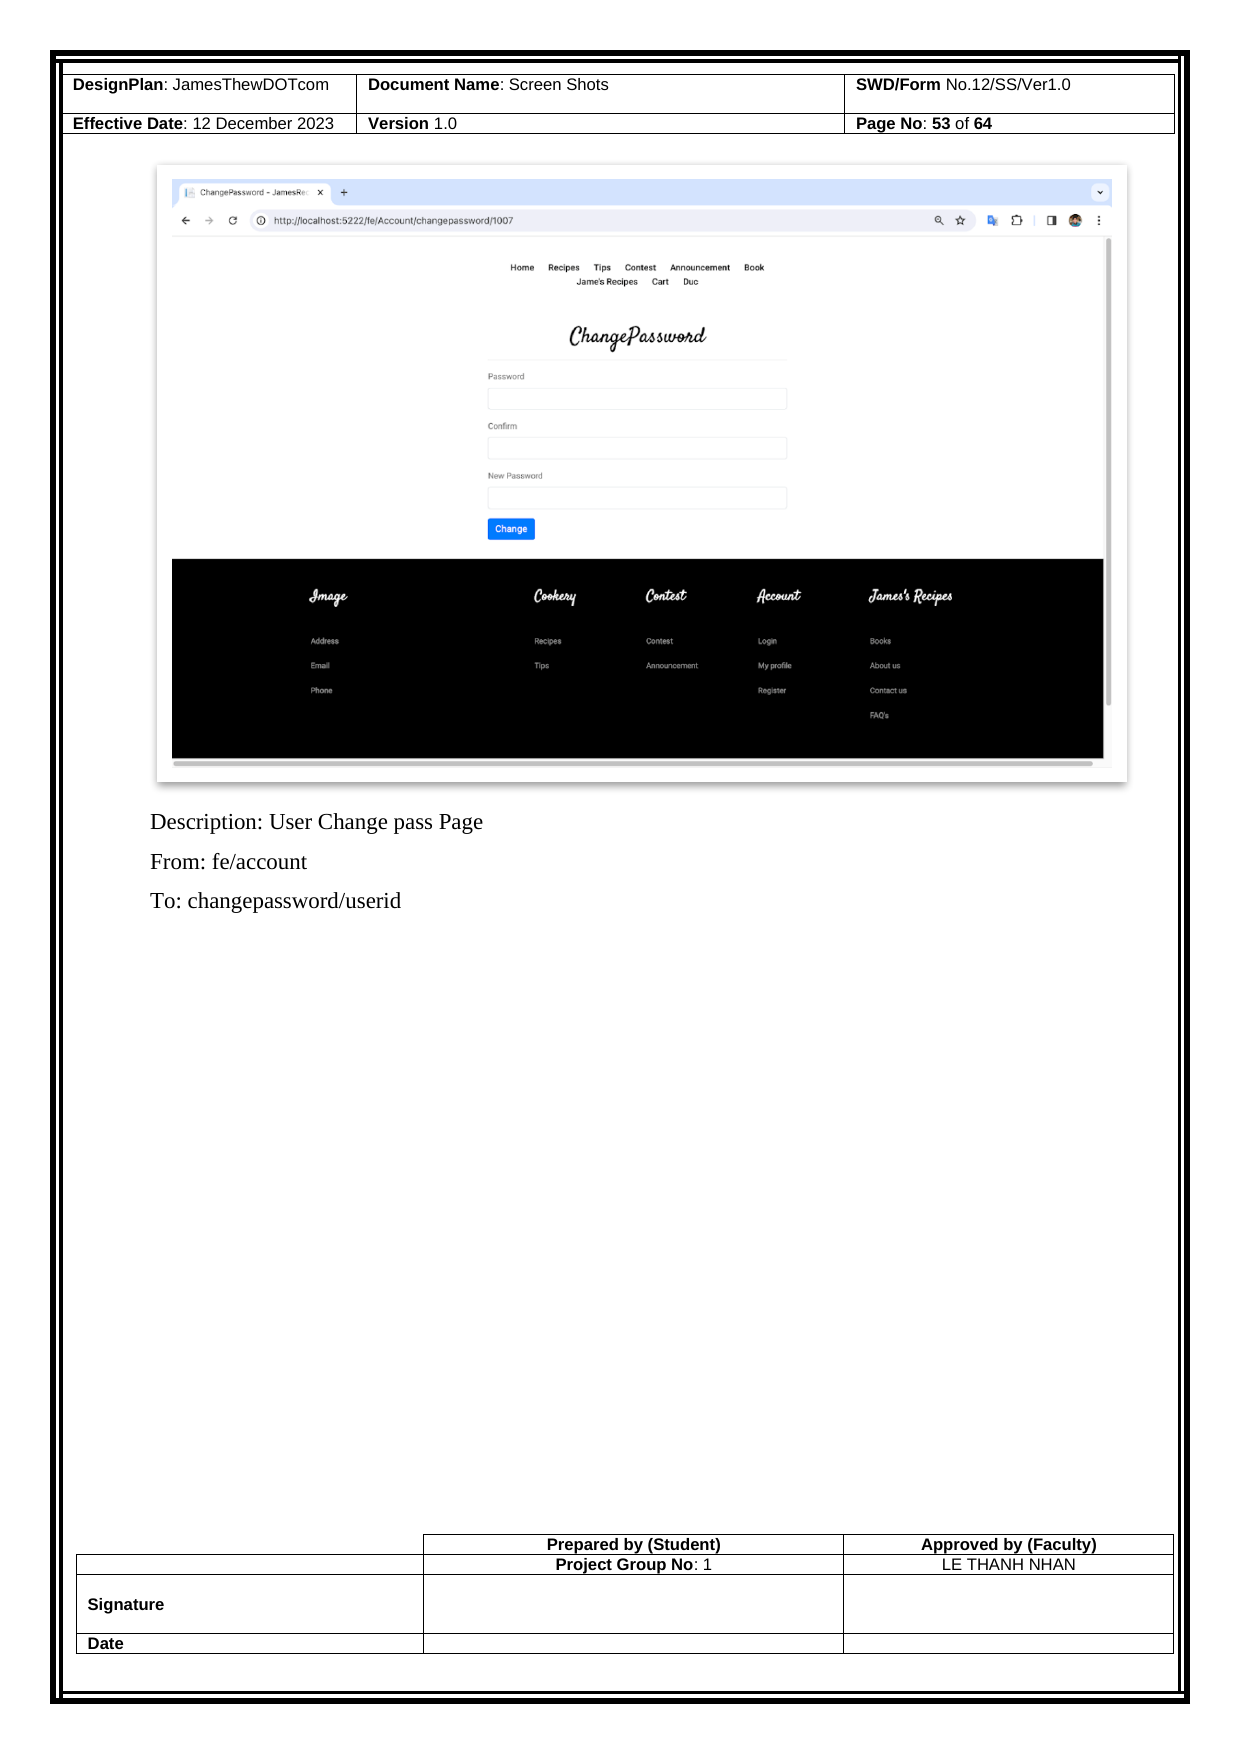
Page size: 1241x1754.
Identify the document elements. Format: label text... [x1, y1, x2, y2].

text From: fe/account [150, 848, 1090, 874]
text Description: User Change pass Page [150, 808, 1090, 835]
picture [172, 179, 1112, 768]
text To: changepassword/userid [150, 887, 1090, 914]
